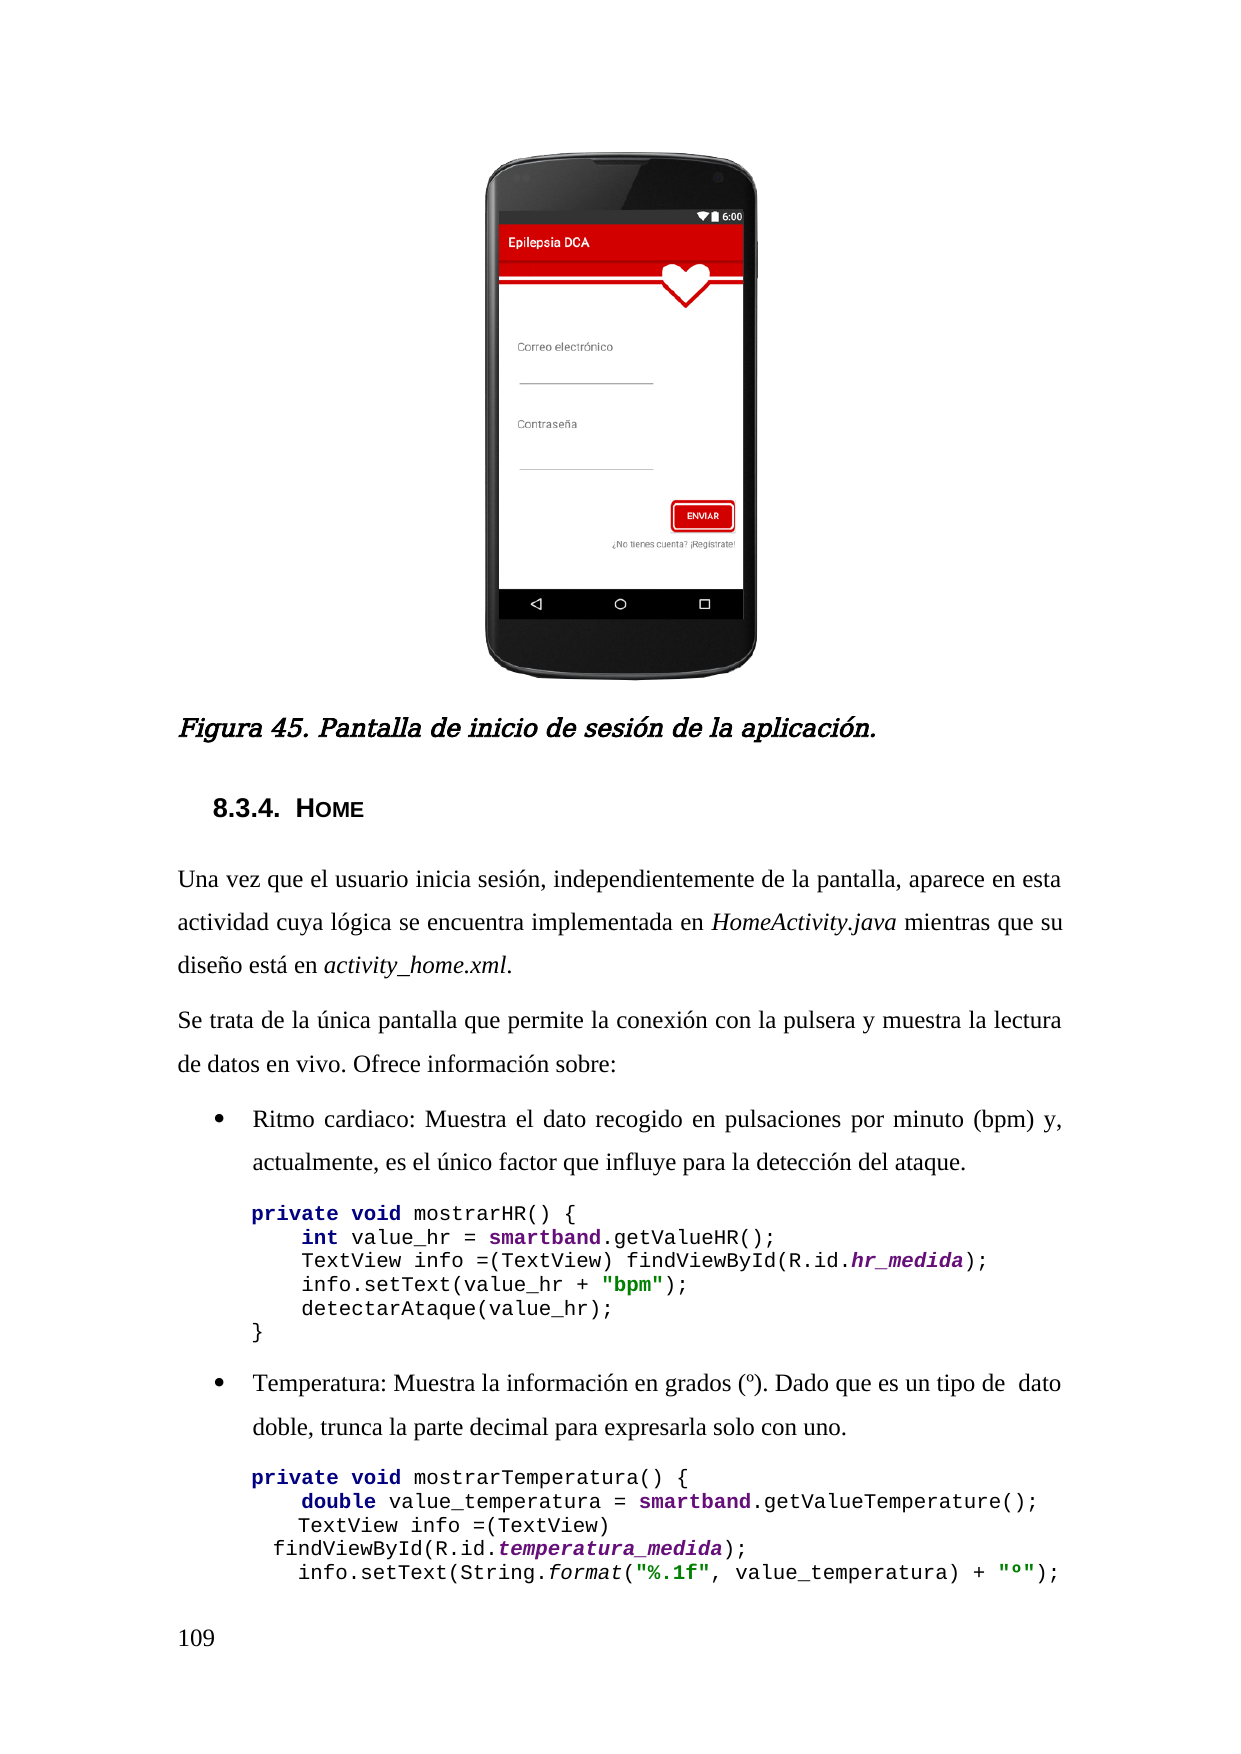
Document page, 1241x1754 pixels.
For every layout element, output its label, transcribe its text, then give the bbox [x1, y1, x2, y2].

text Una vez que el usuario inicia sesión, independientemente de la pantalla, aparece en esta actividad cuya lógica se encuentra implementada en HomeActivity.java mientras que su diseño está en activity_home.xml. [177, 864, 1063, 979]
text private void mostrarTemperatura() { double value_temperatura = smartband.getValueTemperature(); [251, 1467, 1063, 1514]
list Ritmo cardiaco: Muestra el dato recogido en pulsaciones por minuto (bpm) y, actualmente, es el único factor que influye para la detección del ataque. [215, 1104, 1063, 1176]
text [273, 1514, 1063, 1586]
text Figura 45. Pantalla de inicio de sesión de la aplicación. [177, 712, 1063, 742]
picture [177, 147, 1063, 685]
text private void mostrarHR() { int value_hr = smartband.getValueHR(); TextView info =(TextView) findViewById(R.id.hr_medida); info.setText(value_hr + "bpm"); detectarAtaque(value_hr); } [251, 1203, 1063, 1345]
subtitle Home [213, 792, 1063, 823]
text Se trata de la única pantalla que permite la conexión con la pulsera y muestra la lectura de datos en vivo. Ofrece información sobre: [177, 1006, 1063, 1077]
list Temperatura: Muestra la información en grados (º). Dado que es un tipo de dato doble, trunca la parte decimal para expresarla solo con uno. [215, 1368, 1063, 1440]
